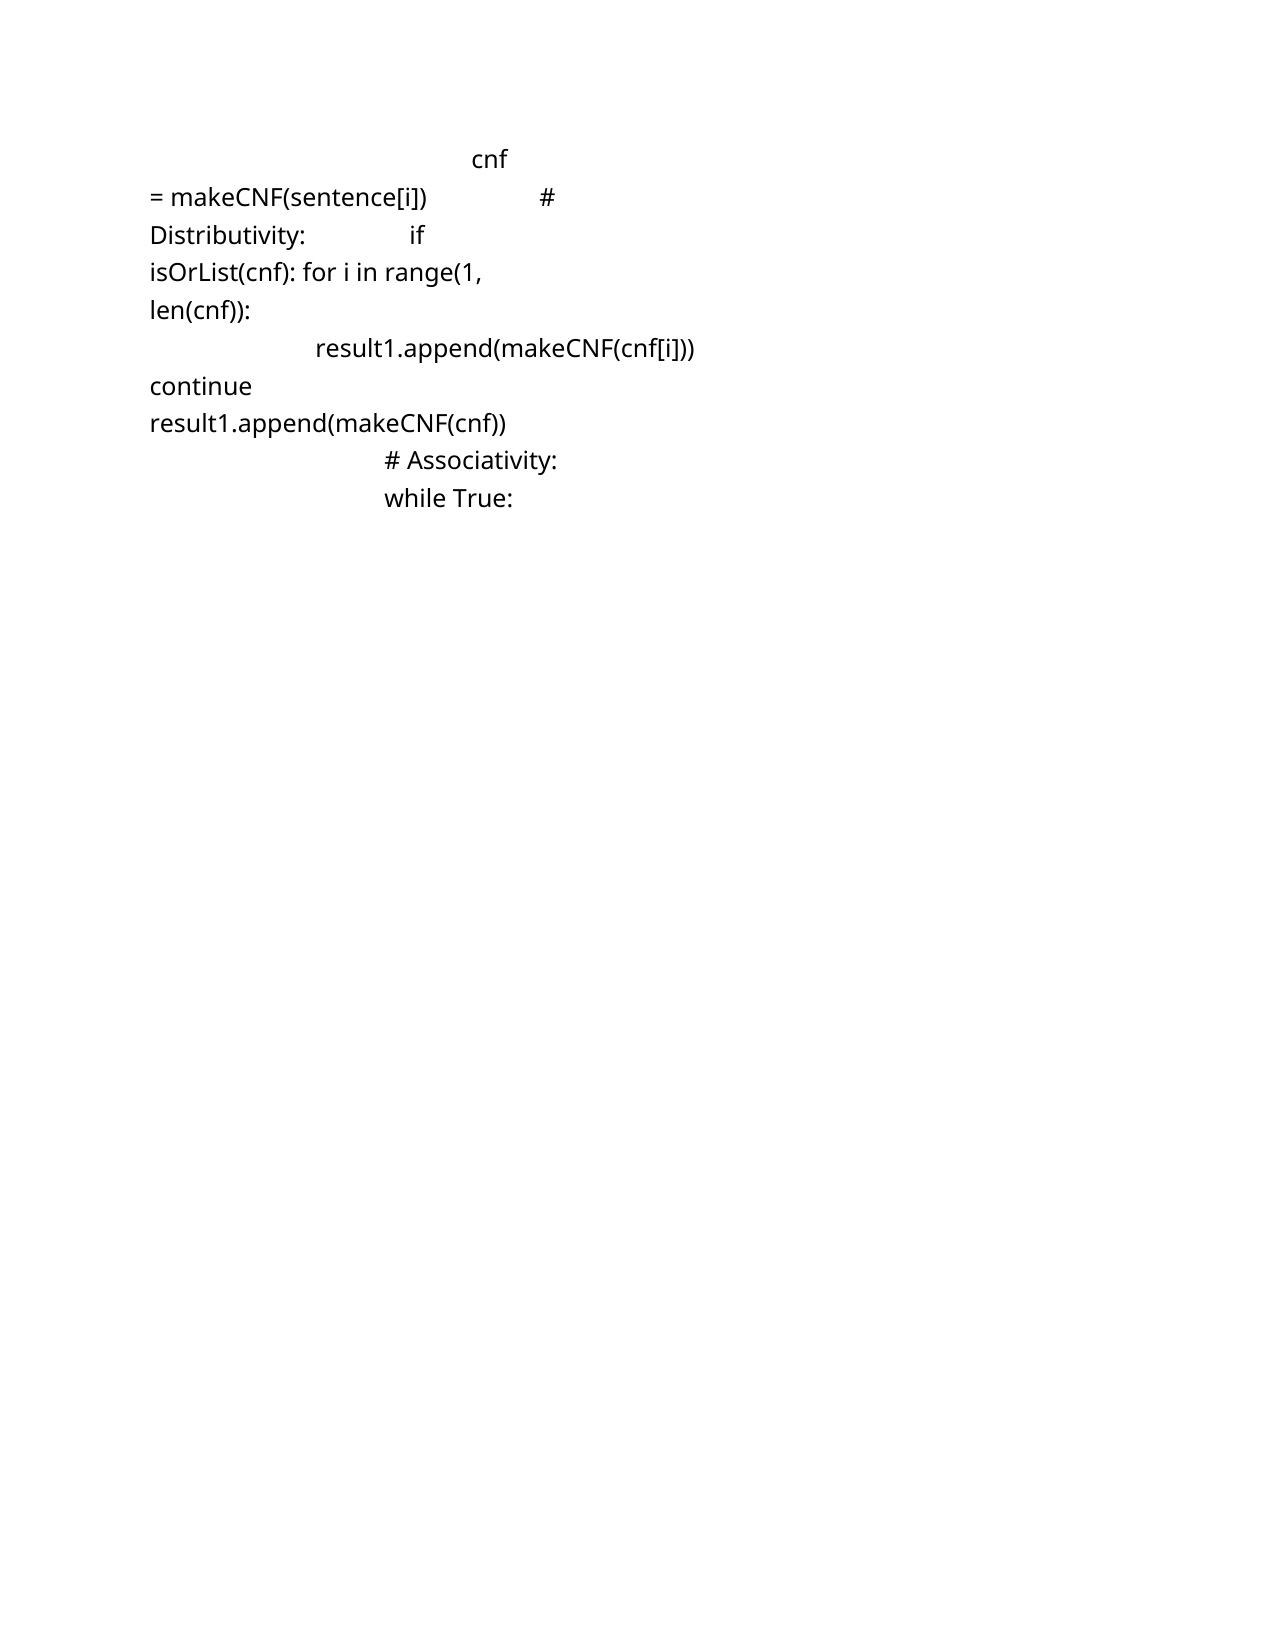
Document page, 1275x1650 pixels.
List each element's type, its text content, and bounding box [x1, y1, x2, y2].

text result1.append(makeCNF(cnf[i])) [315, 331, 1137, 365]
text result1.append(makeCNF(cnf)) # Associativity: while True: [149, 406, 626, 514]
text continue [149, 368, 1137, 402]
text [149, 142, 568, 176]
text = makeCNF(sentence[i]) # Distributivity: if isOrList(cnf): for i in range(1, len(cnf)): [149, 180, 571, 326]
